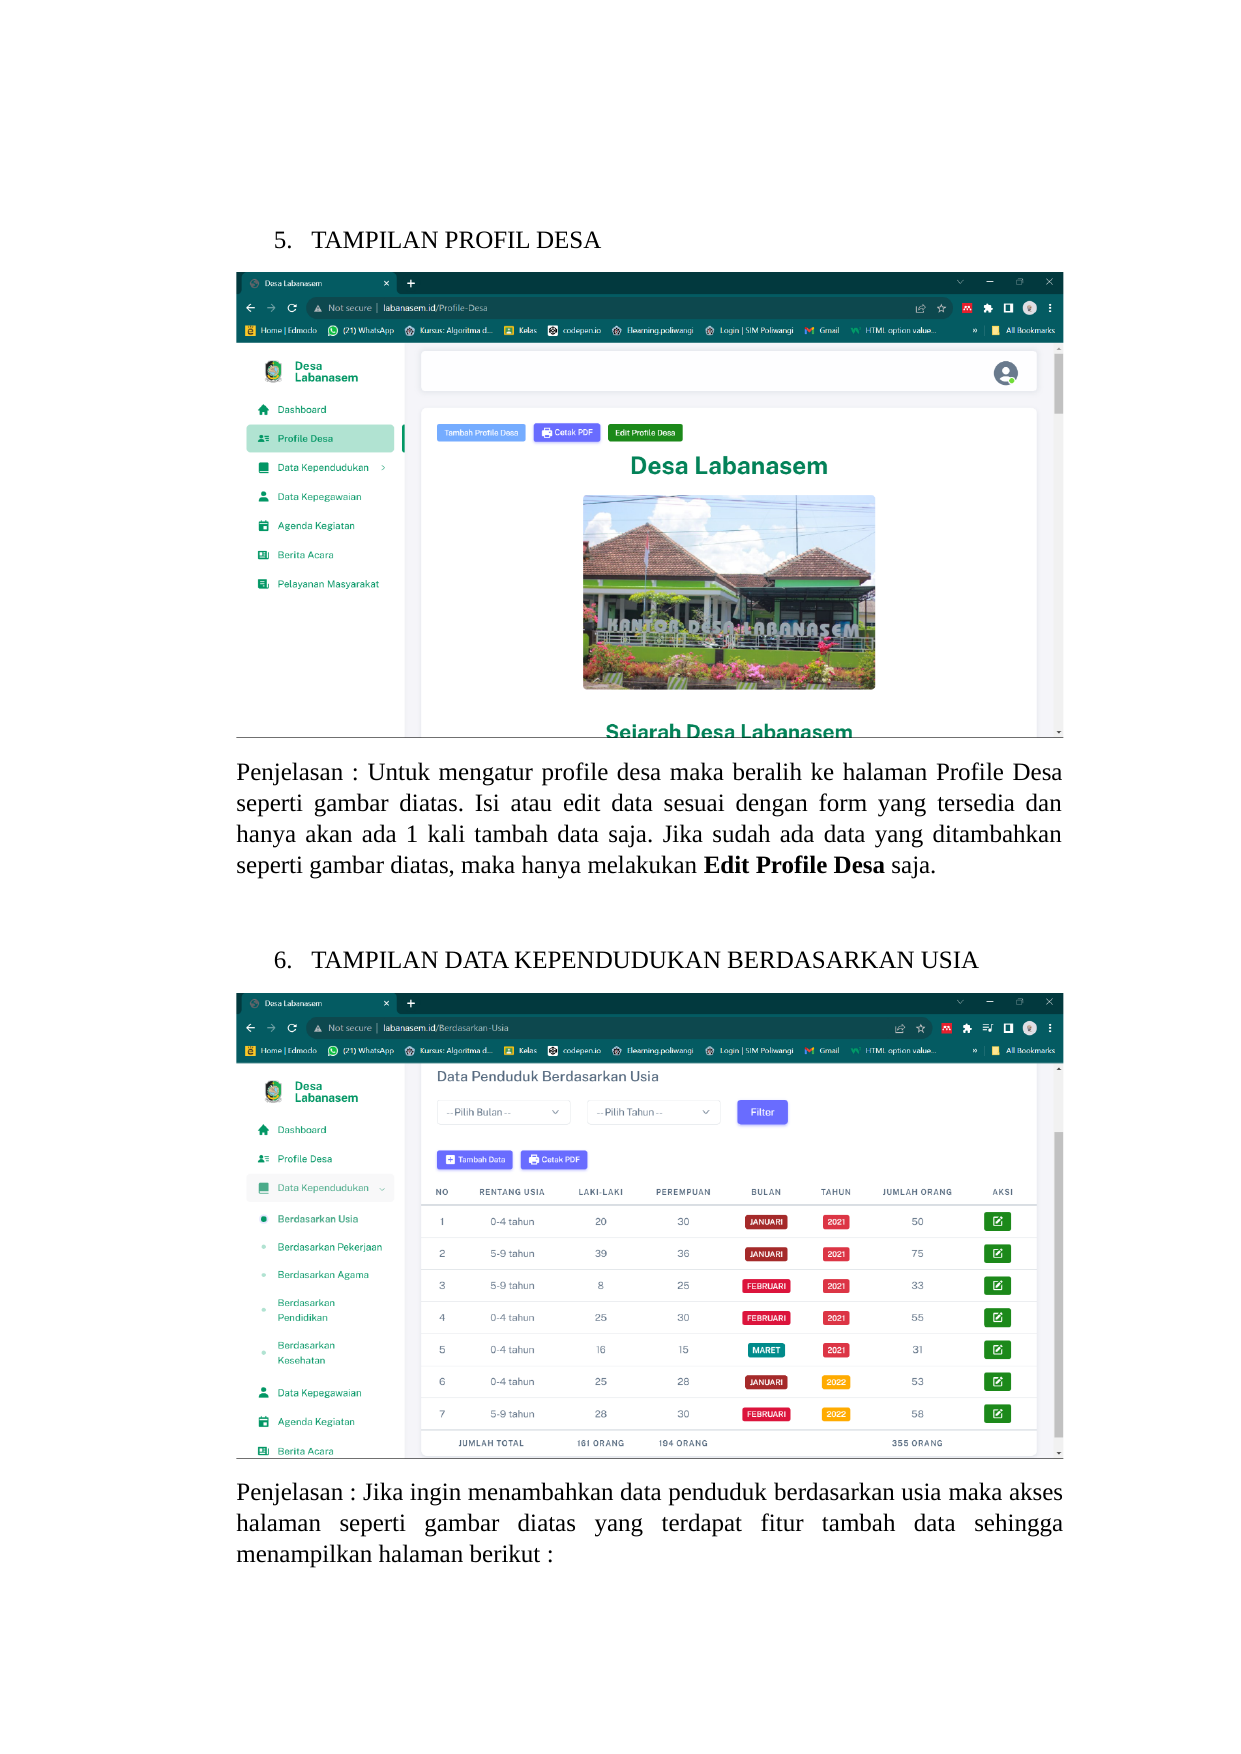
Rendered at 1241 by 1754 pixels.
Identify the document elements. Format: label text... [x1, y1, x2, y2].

list TAMPILAN PROFIL DESA [274, 225, 1063, 254]
text Penjelasan : Jika ingin menambahkan data penduduk berdasarkan usia maka akses halaman seperti gambar diatas yang terdapat fitur tambah data sehingga menampilkan halaman berikut : [236, 1477, 1063, 1568]
text Penjelasan : Untuk mengatur profile desa maka beralih ke halaman Profile Desa seperti gambar diatas. Isi atau edit data sesuai dengan form yang tersedia dan hanya akan ada 1 kali tambah data saja. Jika sudah ada data yang ditambahkan seperti gambar diatas, maka hanya melakukan Edit Profile Desa saja. [236, 757, 1063, 879]
picture [236, 993, 1064, 1459]
list TAMPILAN DATA KEPENDUDUKAN BERDASARKAN USIA [274, 945, 1063, 974]
picture [236, 272, 1064, 738]
